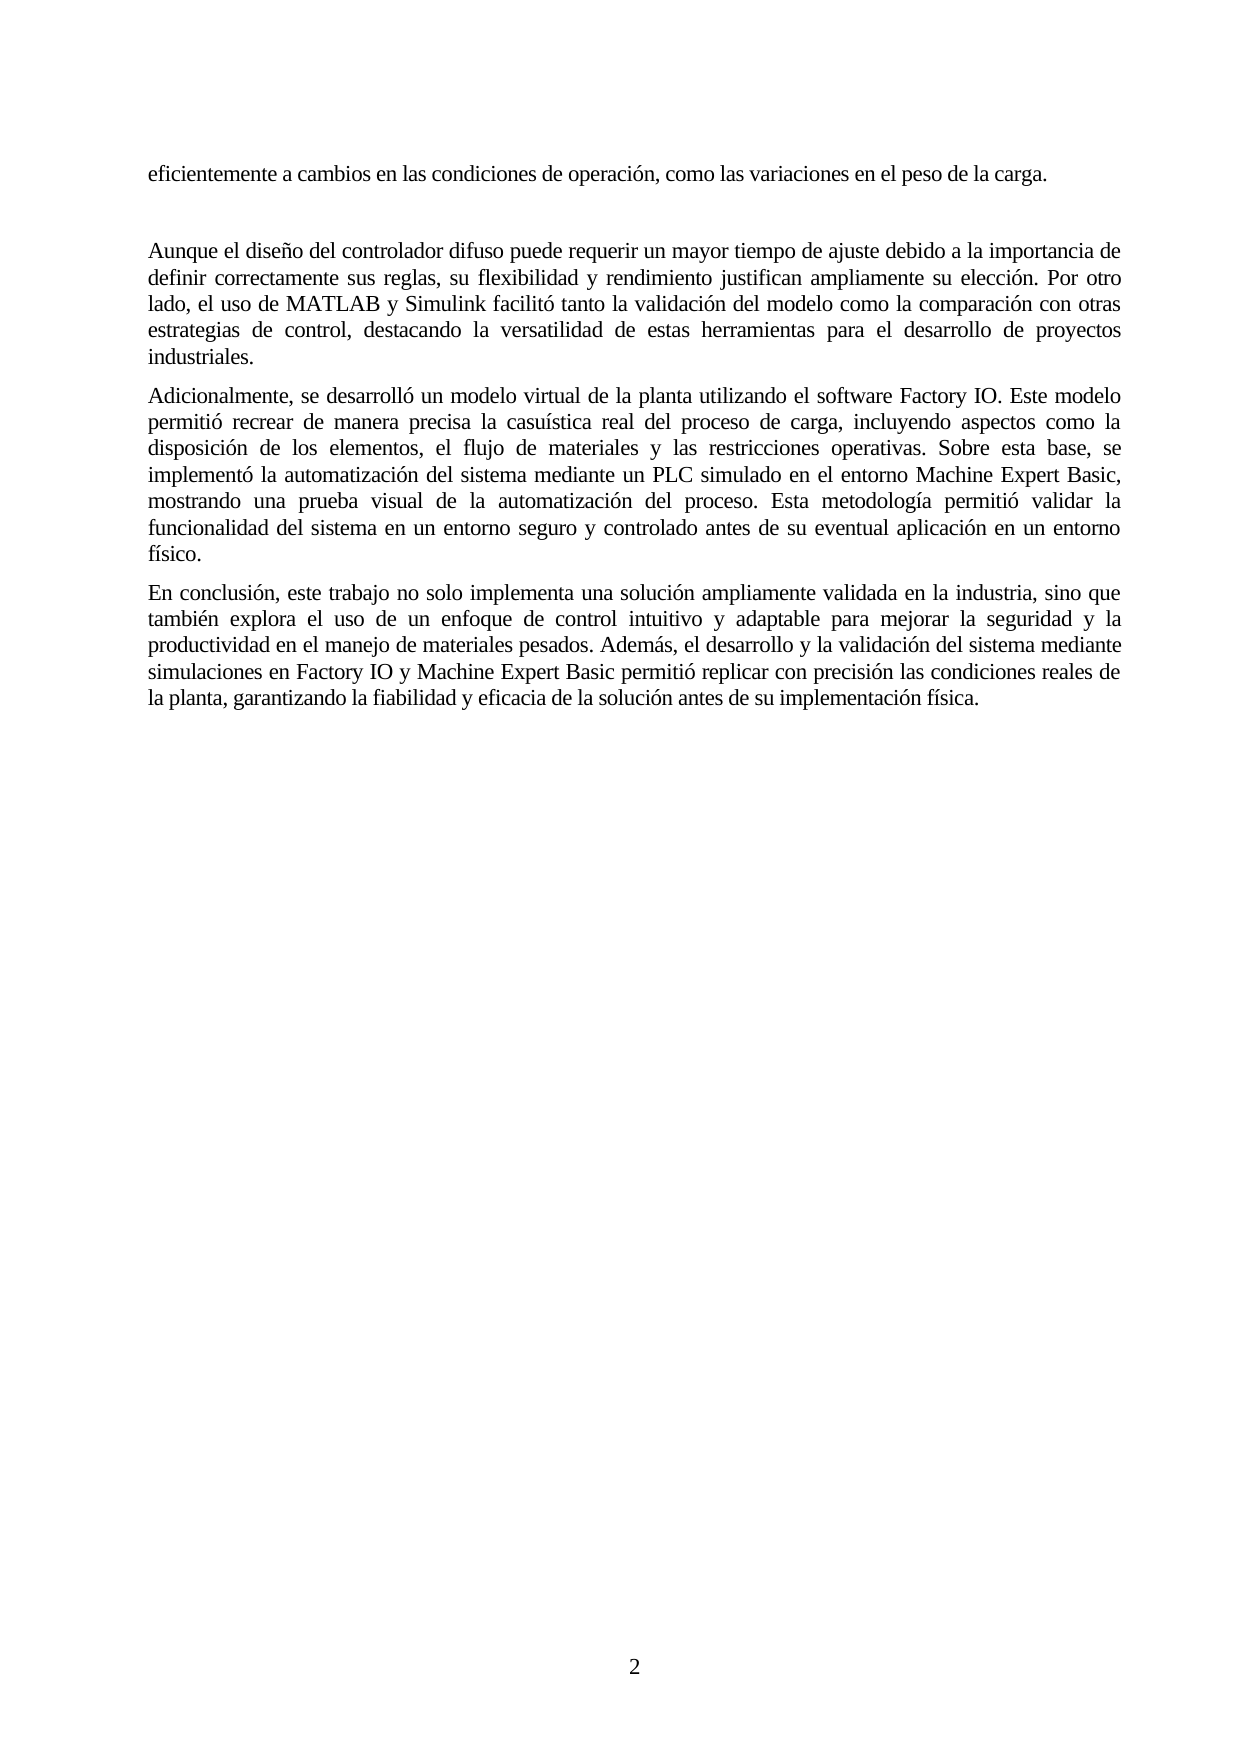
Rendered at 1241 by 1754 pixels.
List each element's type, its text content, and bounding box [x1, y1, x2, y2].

text Adicionalmente, se desarrolló un modelo virtual de la planta utilizando el software Factory IO. Este modelo permitió recrear de manera precisa la casuística real del proceso de carga, incluyendo aspectos como la disposición de los elementos, el flujo de materiales y las restricciones operativas. Sobre esta base, se implementó la automatización del sistema mediante un PLC simulado en el entorno Machine Expert Basic, mostrando una prueba visual de la automatización del proceso. Esta metodología permitió validar la funcionalidad del sistema en un entorno seguro y controlado antes de su eventual aplicación en un entorno físico. [148, 382, 1122, 566]
text En conclusión, este trabajo no solo implementa una solución ampliamente validada en la industria, sino que también explora el uso de un enfoque de control intuitivo y adaptable para mejorar la seguridad y la productividad en el manejo de materiales pesados. Además, el desarrollo y la validación del sistema mediante simulaciones en Factory IO y Machine Expert Basic permitió replicar con precisión las condiciones reales de la planta, garantizando la fiabilidad y eficacia de la solución antes de su implementación física. [148, 579, 1122, 711]
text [148, 160, 1122, 186]
text Aunque el diseño del controlador difuso puede requerir un mayor tiempo de ajuste debido a la importancia de definir correctamente sus reglas, su flexibilidad y rendimiento justifican ampliamente su elección. Por otro lado, el uso de MATLAB y Simulink facilitó tanto la validación del modelo como la comparación con otras estrategias de control, destacando la versatilidad de estas herramientas para el desarrollo de proyectos industriales. [148, 237, 1122, 369]
